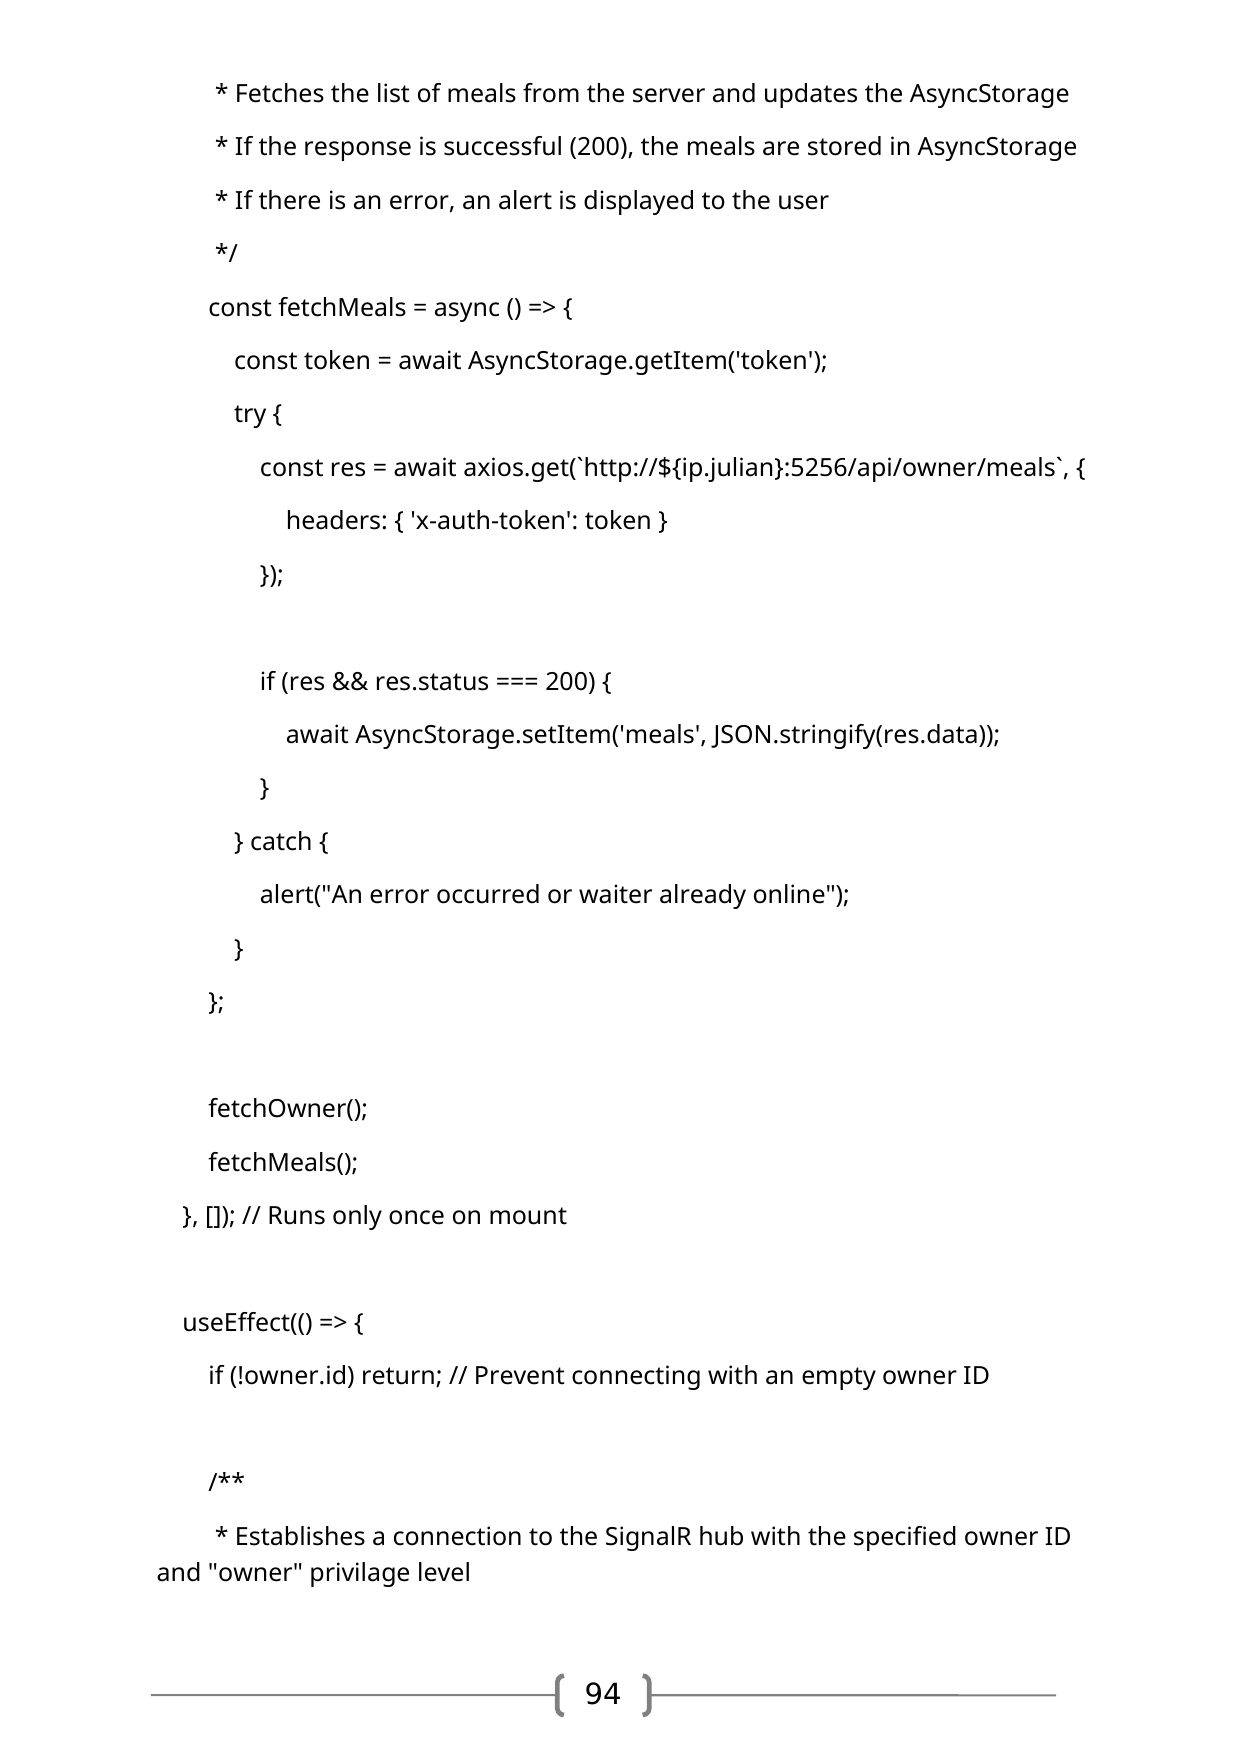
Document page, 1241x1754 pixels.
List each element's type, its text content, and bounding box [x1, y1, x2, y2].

text fetchMeals(); [156, 1144, 1088, 1178]
text const token = await AsyncStorage.getItem('token'); [156, 343, 1088, 377]
text /** [156, 1465, 1088, 1499]
text if (res && res.status === 200) { [156, 663, 1088, 697]
text * Fetches the list of meals from the server and updates the AsyncStorage [156, 75, 1088, 109]
text } [156, 770, 1088, 804]
text if (!owner.id) return; // Prevent connecting with an empty owner ID [156, 1358, 1088, 1392]
text fetchOwner(); [156, 1091, 1088, 1125]
text * If there is an error, an alert is displayed to the user [156, 182, 1088, 216]
text * Establishes a connection to the SignalR hub with the specified owner ID and "owner" privilage level [156, 1518, 1088, 1589]
text }, []); // Runs only once on mount [156, 1198, 1088, 1232]
text } [156, 930, 1088, 964]
text }); [156, 556, 1088, 590]
text * If the response is successful (200), the meals are stored in AsyncStorage [156, 129, 1088, 163]
text } catch { [156, 823, 1088, 858]
text await AsyncStorage.setItem('meals', JSON.stringify(res.data)); [156, 717, 1088, 751]
text headers: { 'x-auth-token': token } [156, 503, 1088, 537]
text alert("An error occurred or waiter already online"); [156, 877, 1088, 911]
text const res = await axios.get(`http://${ip.julian}:5256/api/owner/meals`, { [156, 449, 1088, 483]
text try { [156, 396, 1088, 430]
text */ [156, 236, 1088, 270]
text }; [156, 984, 1088, 1018]
text const fetchMeals = async () => { [156, 289, 1088, 323]
text useEffect(() => { [156, 1304, 1088, 1338]
